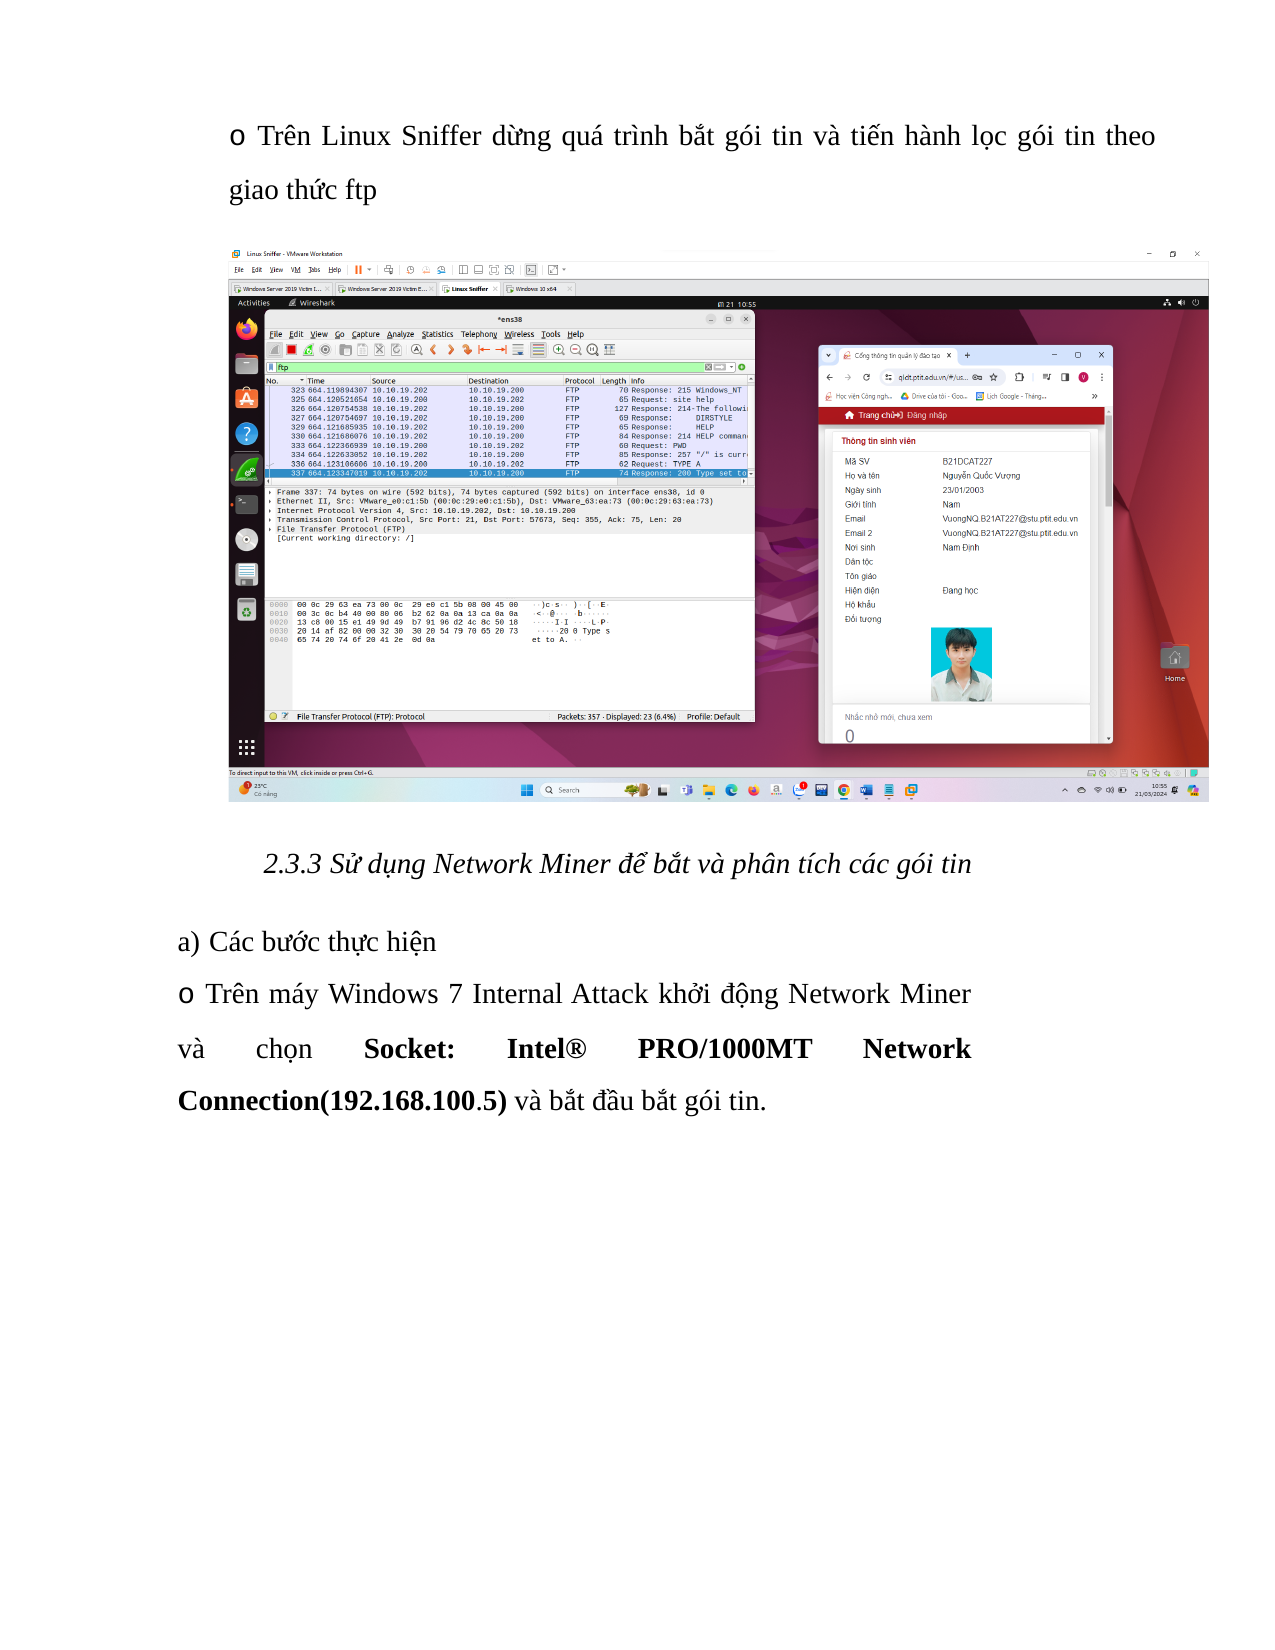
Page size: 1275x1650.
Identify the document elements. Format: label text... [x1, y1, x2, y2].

list Các bước thực hiện [177, 924, 972, 958]
text o Trên Linux Sniffer dừng quá trình bắt gói tin và tiến hành lọc gói tin theo giao thức ftp [228, 118, 1158, 206]
picture [228, 250, 1209, 802]
text o Trên máy Windows 7 Internal Attack khởi động Network Miner và chọn Socket: Intel® PRO/1000MT Network Connection(192.168.100.5) và bắt đầu bắt gói tin. [177, 977, 972, 1117]
subtitle 2.3.3 Sử dụng Network Miner để bắt và phân tích các gói tin [263, 846, 1158, 879]
